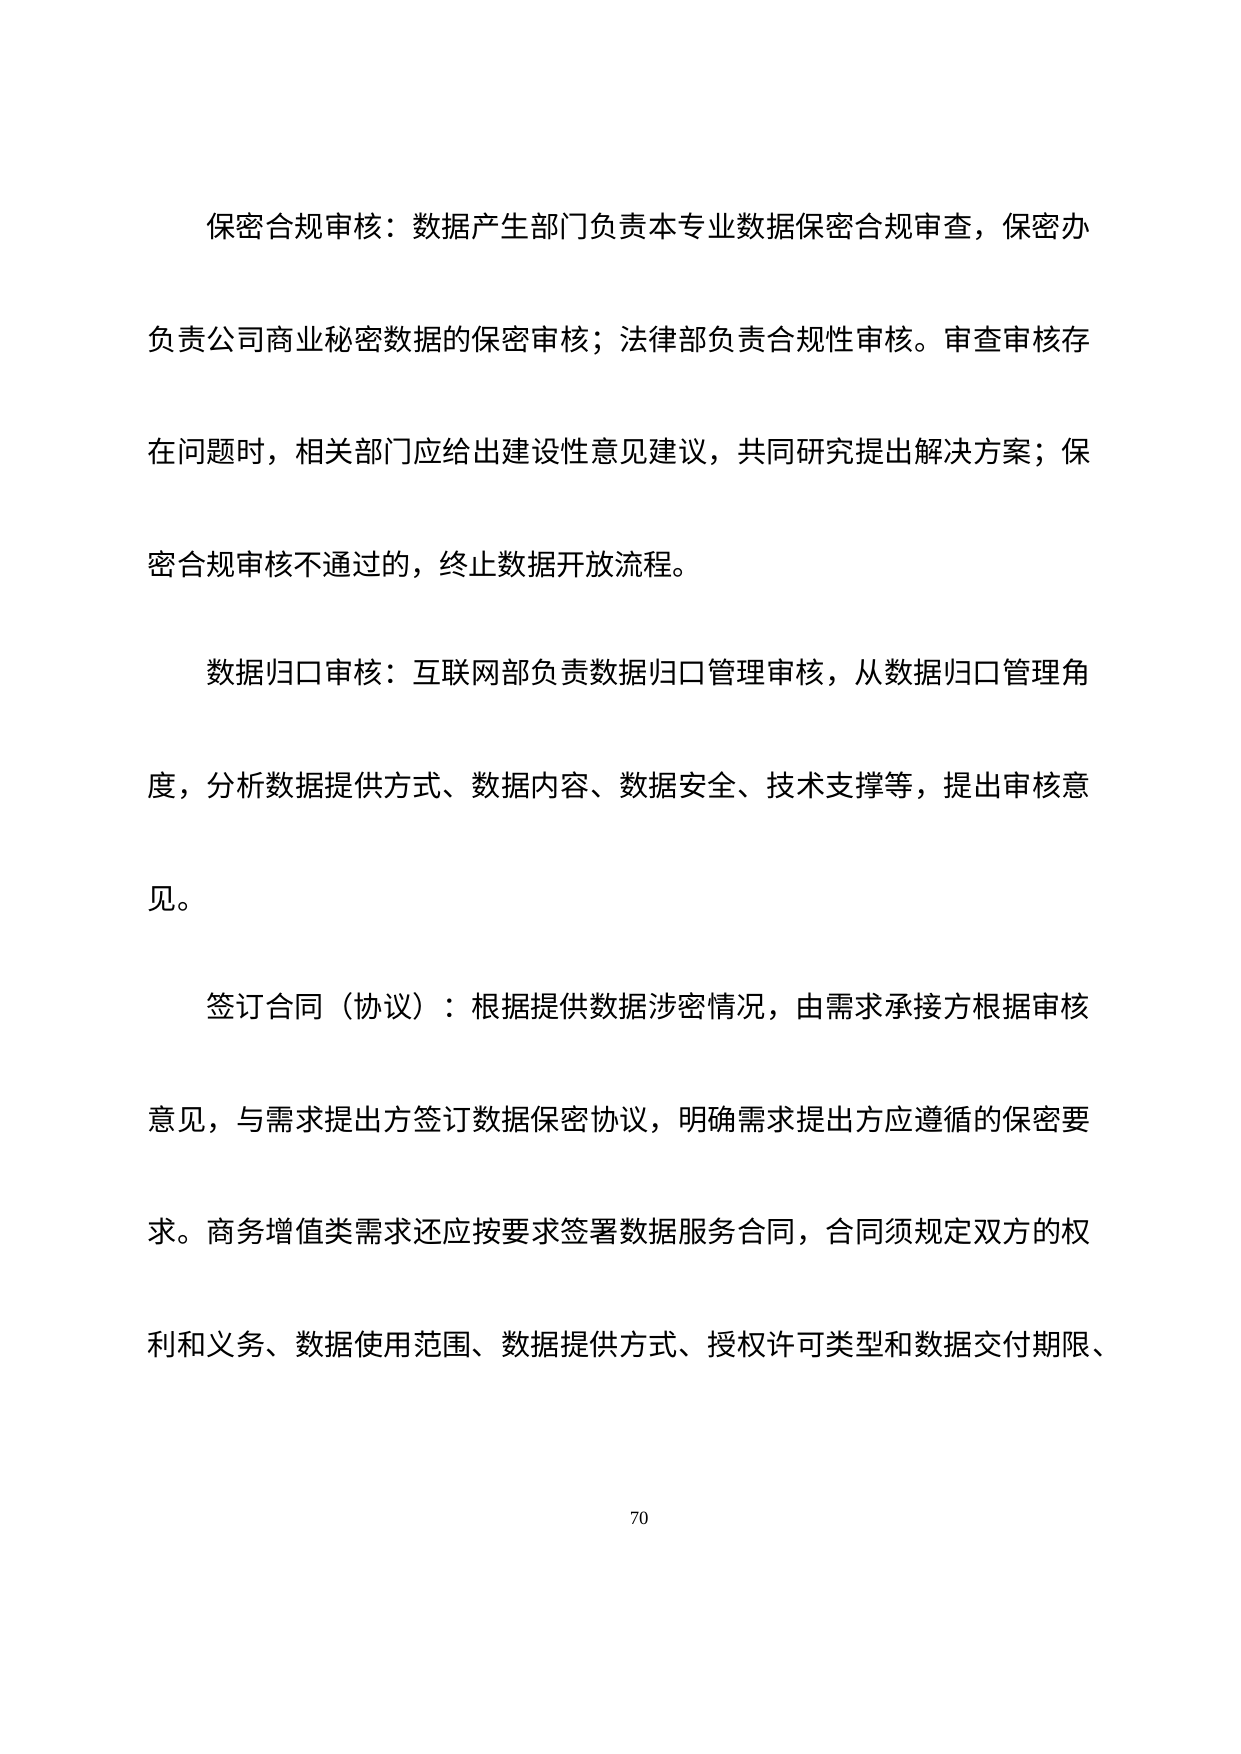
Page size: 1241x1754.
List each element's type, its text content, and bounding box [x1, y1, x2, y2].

text 保密合规审核：数据产生部门负责本专业数据保密合规审查，保密办负责公司商业秘密数据的保密审核；法律部负责合规性审核。审查审核存在问题时，相关部门应给出建设性意见建议，共同研究提出解决方案；保密合规审核不通过的，终止数据开放流程。 [148, 191, 1092, 597]
text 数据归口审核：互联网部负责数据归口管理审核，从数据归口管理角度，分析数据提供方式、数据内容、数据安全、技术支撑等，提出审核意见。 [148, 637, 1092, 930]
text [148, 971, 1092, 1377]
